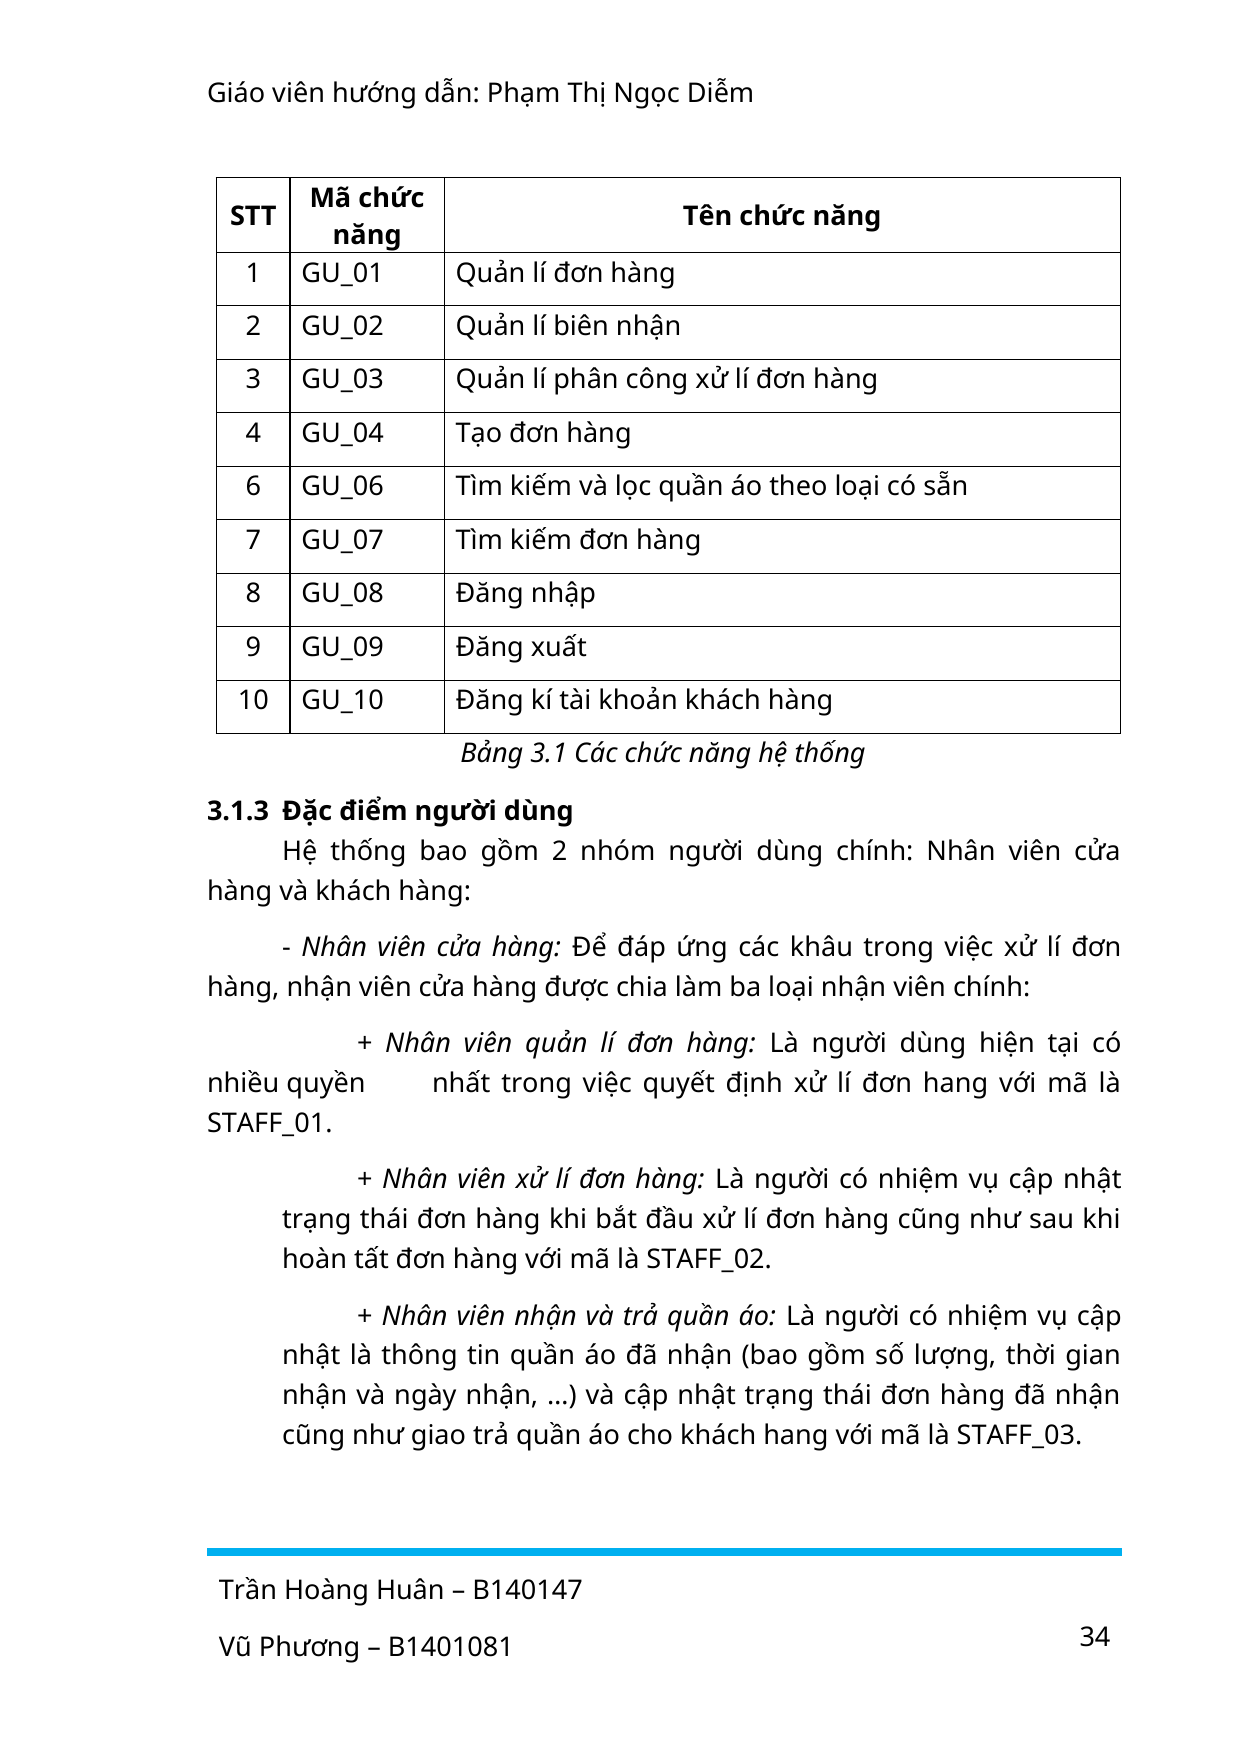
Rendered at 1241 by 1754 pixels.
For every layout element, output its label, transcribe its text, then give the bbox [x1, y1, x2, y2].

table_cell Quản lí phân công xử lí đơn hàng [445, 360, 1120, 412]
table_cell GU_04 [291, 413, 444, 466]
table_cell Đăng nhập [445, 574, 1120, 626]
table_cell 3 [217, 360, 289, 412]
table_cell Tìm kiếm và lọc quần áo theo loại có sẵn [445, 467, 1120, 519]
text Bảng 3.1 Các chức năng hệ thống [207, 734, 1122, 771]
table_cell 10 [217, 681, 289, 733]
table_cell Quản lí biên nhận [445, 306, 1120, 359]
table_cell GU_06 [291, 467, 444, 519]
table_cell GU_09 [291, 627, 444, 679]
table_cell GU_10 [291, 681, 444, 733]
text Hệ thống bao gồm 2 nhóm người dùng chính: Nhân viên cửa hàng và khách hàng: [207, 831, 1122, 908]
subtitle Đặc điểm người dùng [207, 792, 1122, 828]
table_cell Tìm kiếm đơn hàng [445, 520, 1120, 573]
table_cell 9 [217, 627, 289, 679]
table_cell 2 [217, 306, 289, 359]
text + Nhân viên nhận và trả quần áo: Là người có nhiệm vụ cập nhật là thông tin quần áo đã nhận (bao gồm số lượng, thời gian nhận và ngày nhận, …) và cập nhật trạng thái đơn hàng đã nhận cũng như giao trả quần áo cho khách hang với mã là STAFF_03. [282, 1296, 1122, 1452]
table_cell 8 [217, 574, 289, 626]
table_cell 1 [217, 253, 289, 305]
table_cell Đăng kí tài khoản khách hàng [445, 681, 1120, 733]
table_header Mã chức năng [291, 178, 444, 252]
table_header STT [217, 178, 289, 252]
table_cell GU_07 [291, 520, 444, 573]
table_cell Đăng xuất [445, 627, 1120, 679]
table_header Tên chức năng [445, 178, 1120, 252]
text - Nhân viên cửa hàng: Để đáp ứng các khâu trong việc xử lí đơn hàng, nhận viên cửa hàng được chia làm ba loại nhận viên chính: [207, 928, 1122, 1004]
table_cell Quản lí đơn hàng [445, 253, 1120, 305]
table_cell Tạo đơn hàng [445, 413, 1120, 466]
table_cell GU_01 [291, 253, 444, 305]
table_cell GU_08 [291, 574, 444, 626]
text + Nhân viên quản lí đơn hàng: Là người dùng hiện tại có nhiều quyền nhất trong việc quyết định xử lí đơn hang với mã là STAFF_01. [207, 1024, 1122, 1140]
text + Nhân viên xử lí đơn hàng: Là người có nhiệm vụ cập nhật trạng thái đơn hàng khi bắt đầu xử lí đơn hàng cũng như sau khi hoàn tất đơn hàng với mã là STAFF_02. [282, 1160, 1122, 1276]
table_cell 4 [217, 413, 289, 466]
table_cell 6 [217, 467, 289, 519]
table_cell 7 [217, 520, 289, 573]
table_cell GU_03 [291, 360, 444, 412]
table_cell GU_02 [291, 306, 444, 359]
